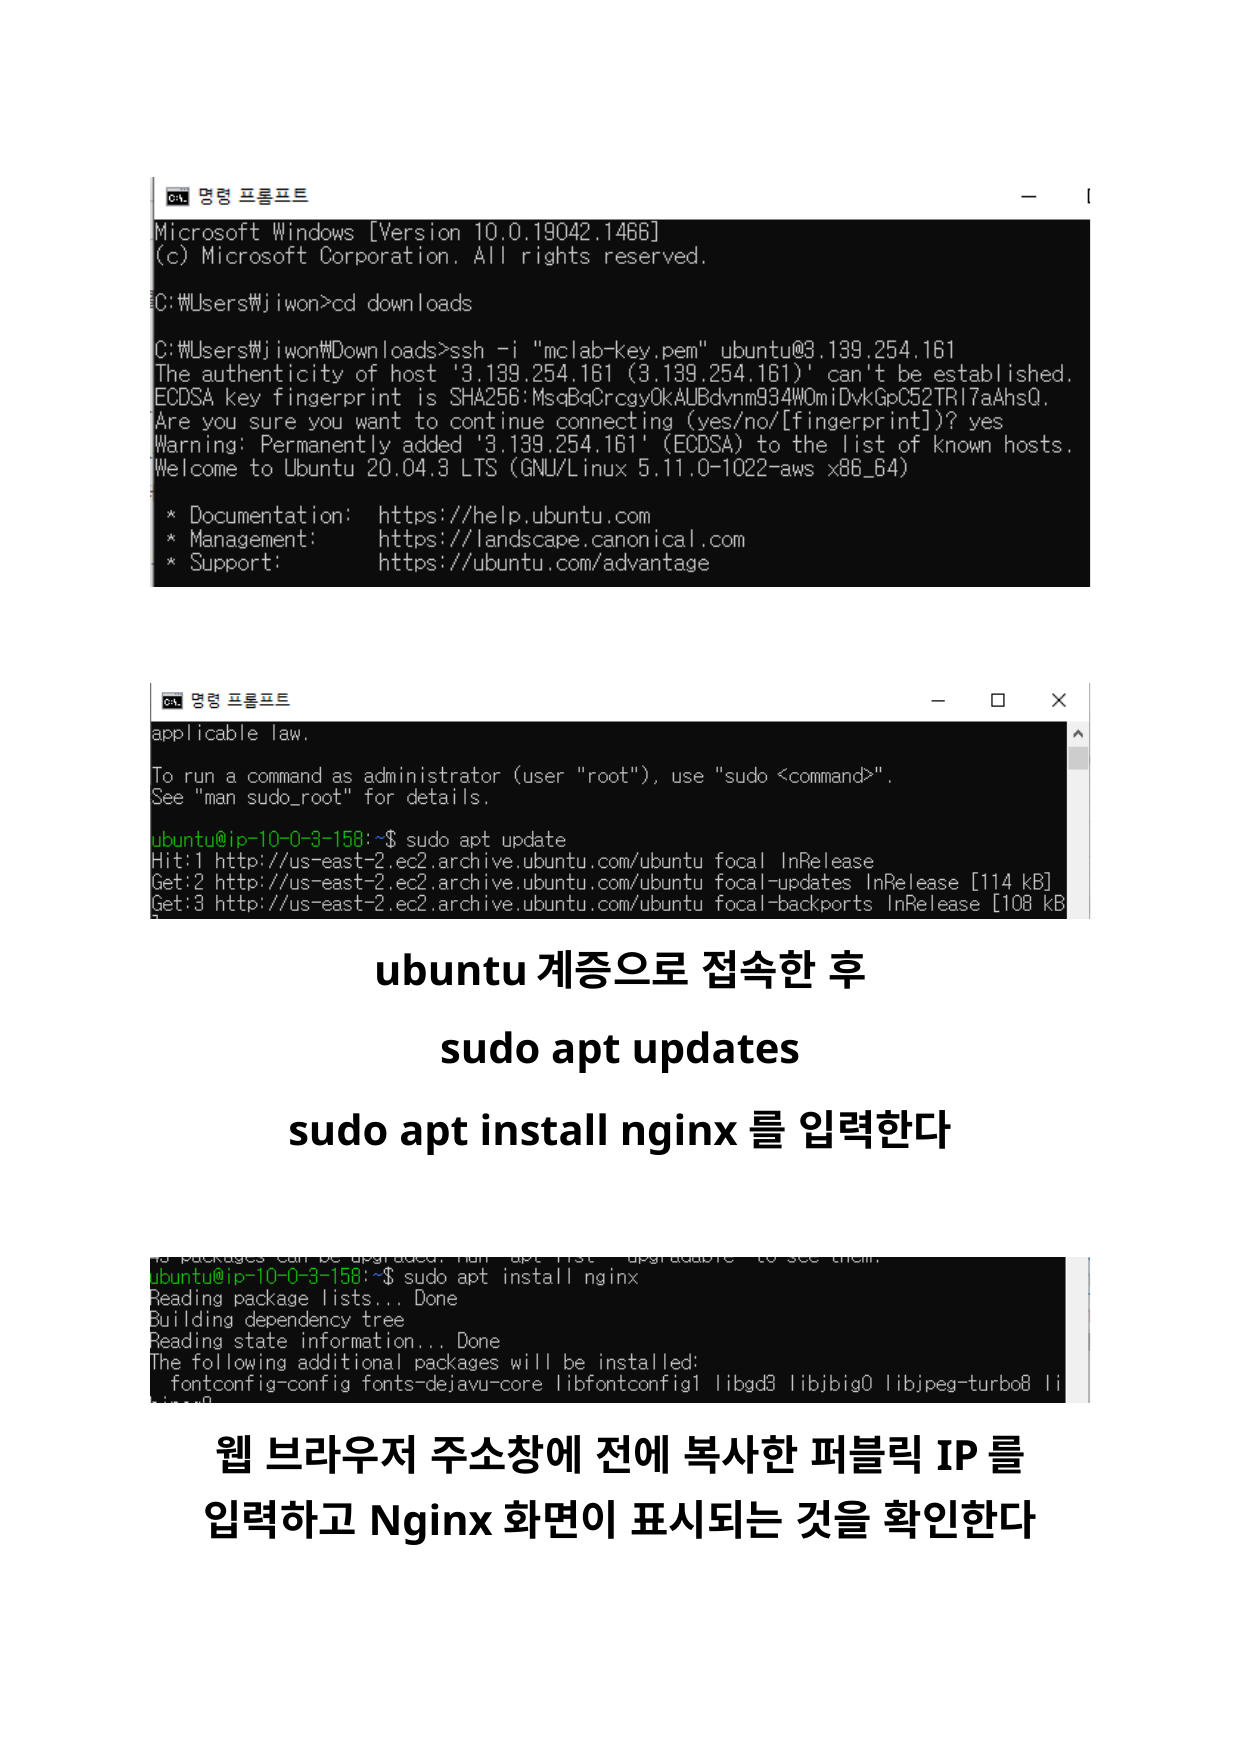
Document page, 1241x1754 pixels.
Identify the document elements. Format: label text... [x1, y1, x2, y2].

text 웹 브라우저 주소창에 전에 복사한 퍼블릭 IP를 입력하고 Nginx 화면이 표시되는 것을 확인한다 [150, 1422, 1090, 1548]
text sudo apt install nginx 를 입력한다 [150, 1097, 1090, 1158]
text sudo apt updates [150, 1019, 1090, 1076]
picture [150, 683, 1091, 919]
text ubuntu계증으로 접속한 후 [150, 937, 1090, 998]
picture [150, 1257, 1091, 1403]
picture [150, 177, 1091, 587]
